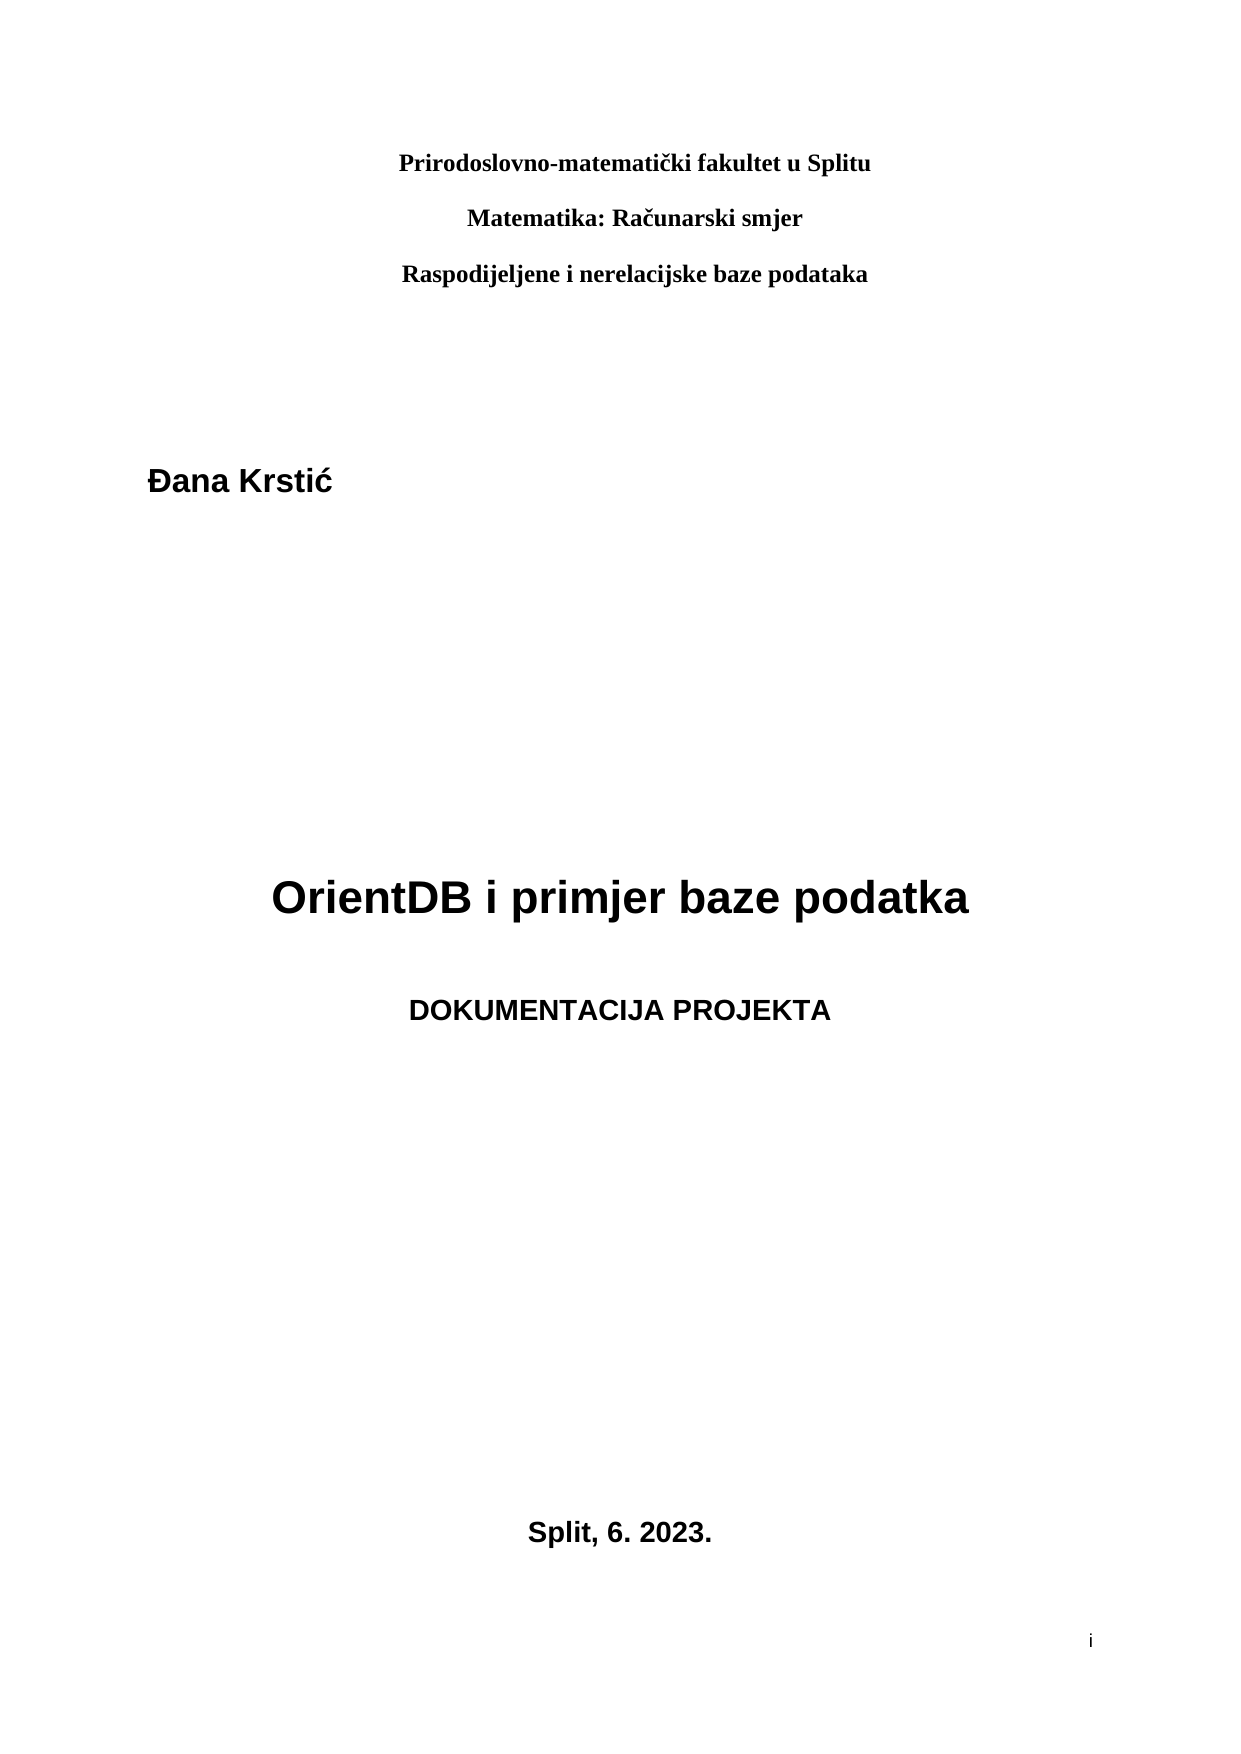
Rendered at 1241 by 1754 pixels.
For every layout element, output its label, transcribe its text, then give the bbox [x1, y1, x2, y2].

text OrientDB i primjer baze podatka [148, 870, 1093, 923]
text Split, 6. 2023. [148, 1516, 1093, 1549]
text Dokumentacija projekta [148, 993, 1093, 1027]
text Prirodoslovno-matematički fakultet u Splitu [148, 148, 1093, 176]
text Đana Krstić [148, 461, 1093, 499]
text Raspodijeljene i nerelacijske baze podataka [148, 259, 1093, 288]
text Matematika: Računarski smjer [148, 203, 1093, 232]
